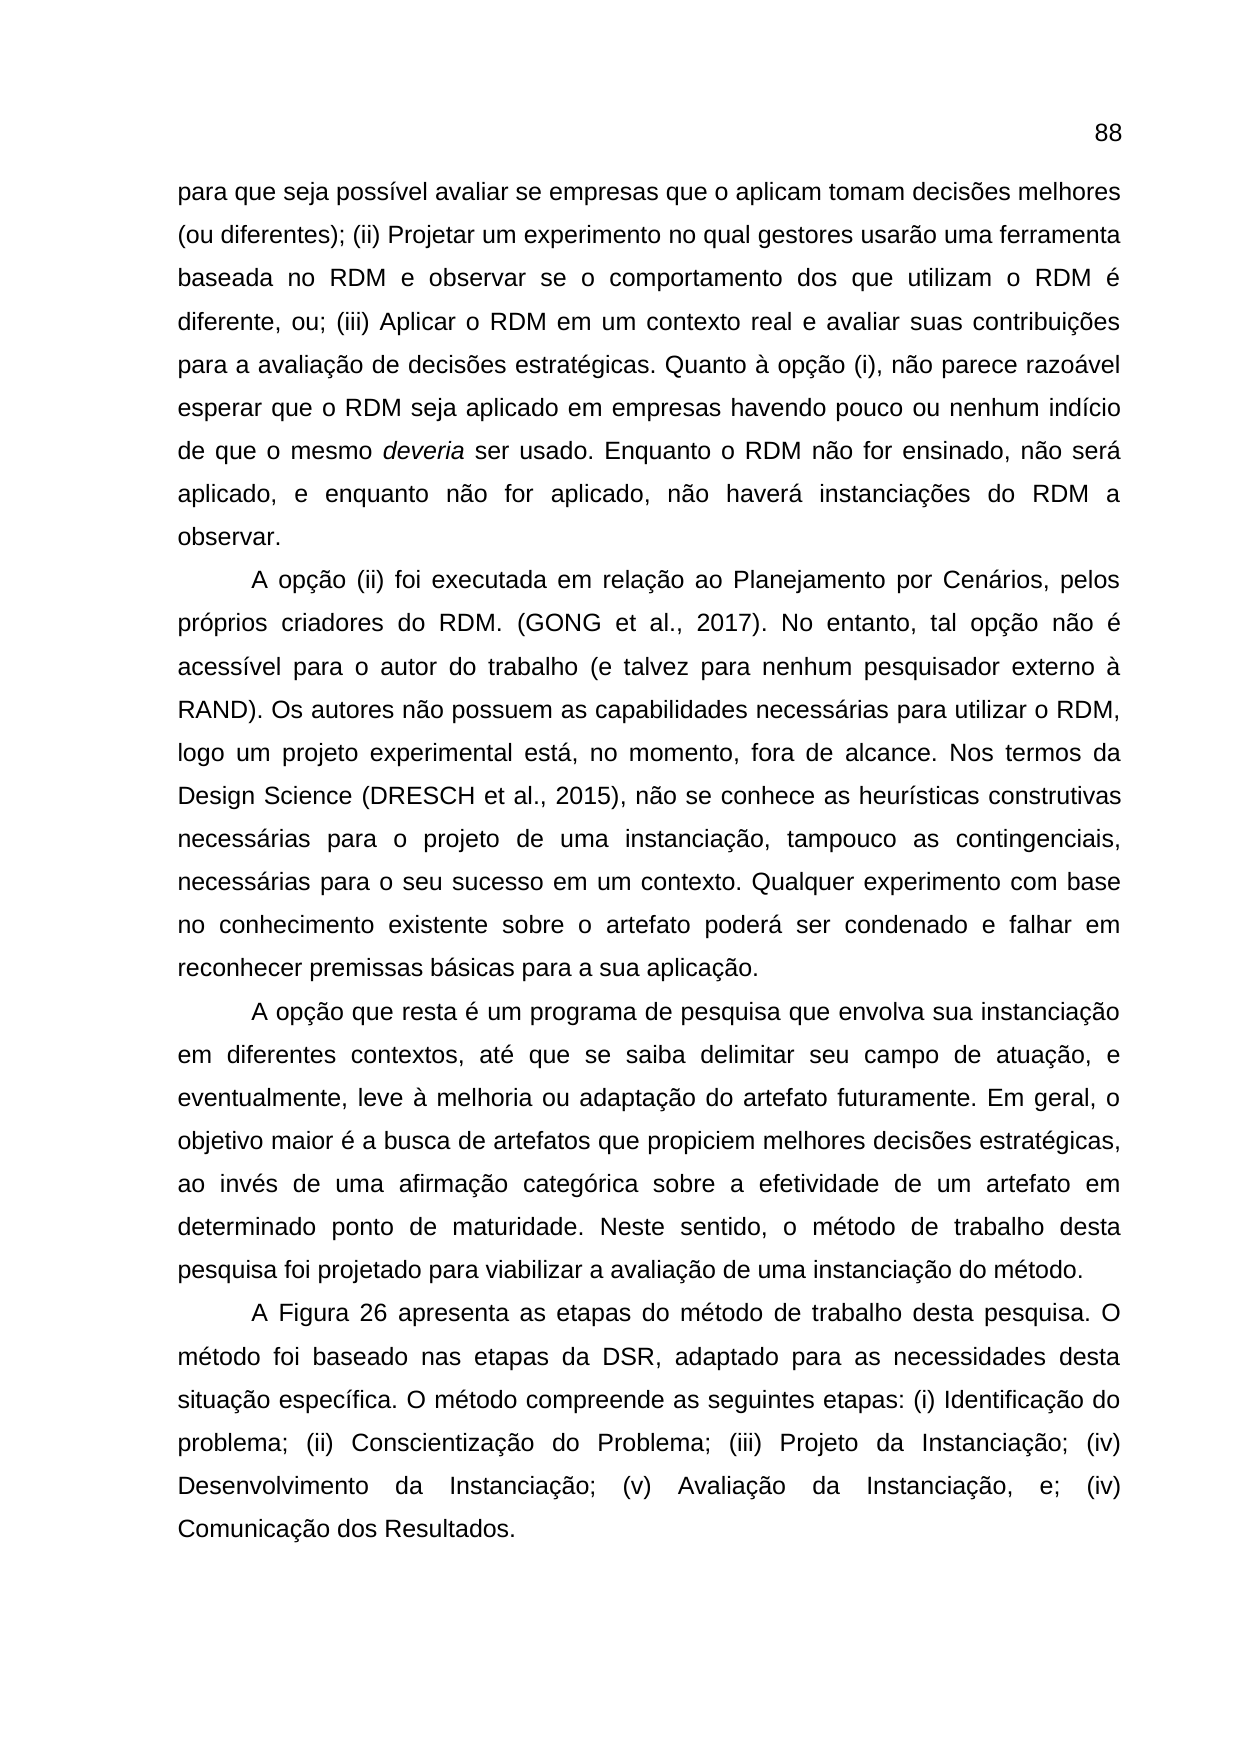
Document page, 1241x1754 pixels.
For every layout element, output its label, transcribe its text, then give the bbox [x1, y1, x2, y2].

text A Figura 26 apresenta as etapas do método de trabalho desta pesquisa. O método foi baseado nas etapas da DSR, adaptado para as necessidades desta situação específica. O método compreende as seguintes etapas: (i) Identificação do problema; (ii) Conscientização do Problema; (iii) Projeto da Instanciação; (iv) Desenvolvimento da Instanciação; (v) Avaliação da Instanciação, e; (iv) Comunicação dos Resultados. [177, 1298, 1122, 1543]
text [177, 177, 1122, 551]
text A opção que resta é um programa de pesquisa que envolva sua instanciação em diferentes contextos, até que se saiba delimitar seu campo de atuação, e eventualmente, leve à melhoria ou adaptação do artefato futuramente. Em geral, o objetivo maior é a busca de artefatos que propiciem melhores decisões estratégicas, ao invés de uma afirmação categórica sobre a efetividade de um artefato em determinado ponto de maturidade. Neste sentido, o método de trabalho desta pesquisa foi projetado para viabilizar a avaliação de uma instanciação do método. [177, 997, 1122, 1284]
text A opção (ii) foi executada em relação ao Planejamento por Cenários, pelos próprios criadores do RDM. (GONG et al., 2017). No entanto, tal opção não é acessível para o autor do trabalho (e talvez para nenhum pesquisador externo à RAND). Os autores não possuem as capabilidades necessárias para utilizar o RDM, logo um projeto experimental está, no momento, fora de alcance. Nos termos da Design Science (DRESCH et al., 2015), não se conhece as heurísticas construtivas necessárias para o projeto de uma instanciação, tampouco as contingenciais, necessárias para o seu sucesso em um contexto. Qualquer experimento com base no conhecimento existente sobre o artefato poderá ser condenado e falhar em reconhecer premissas básicas para a sua aplicação. [177, 565, 1122, 982]
